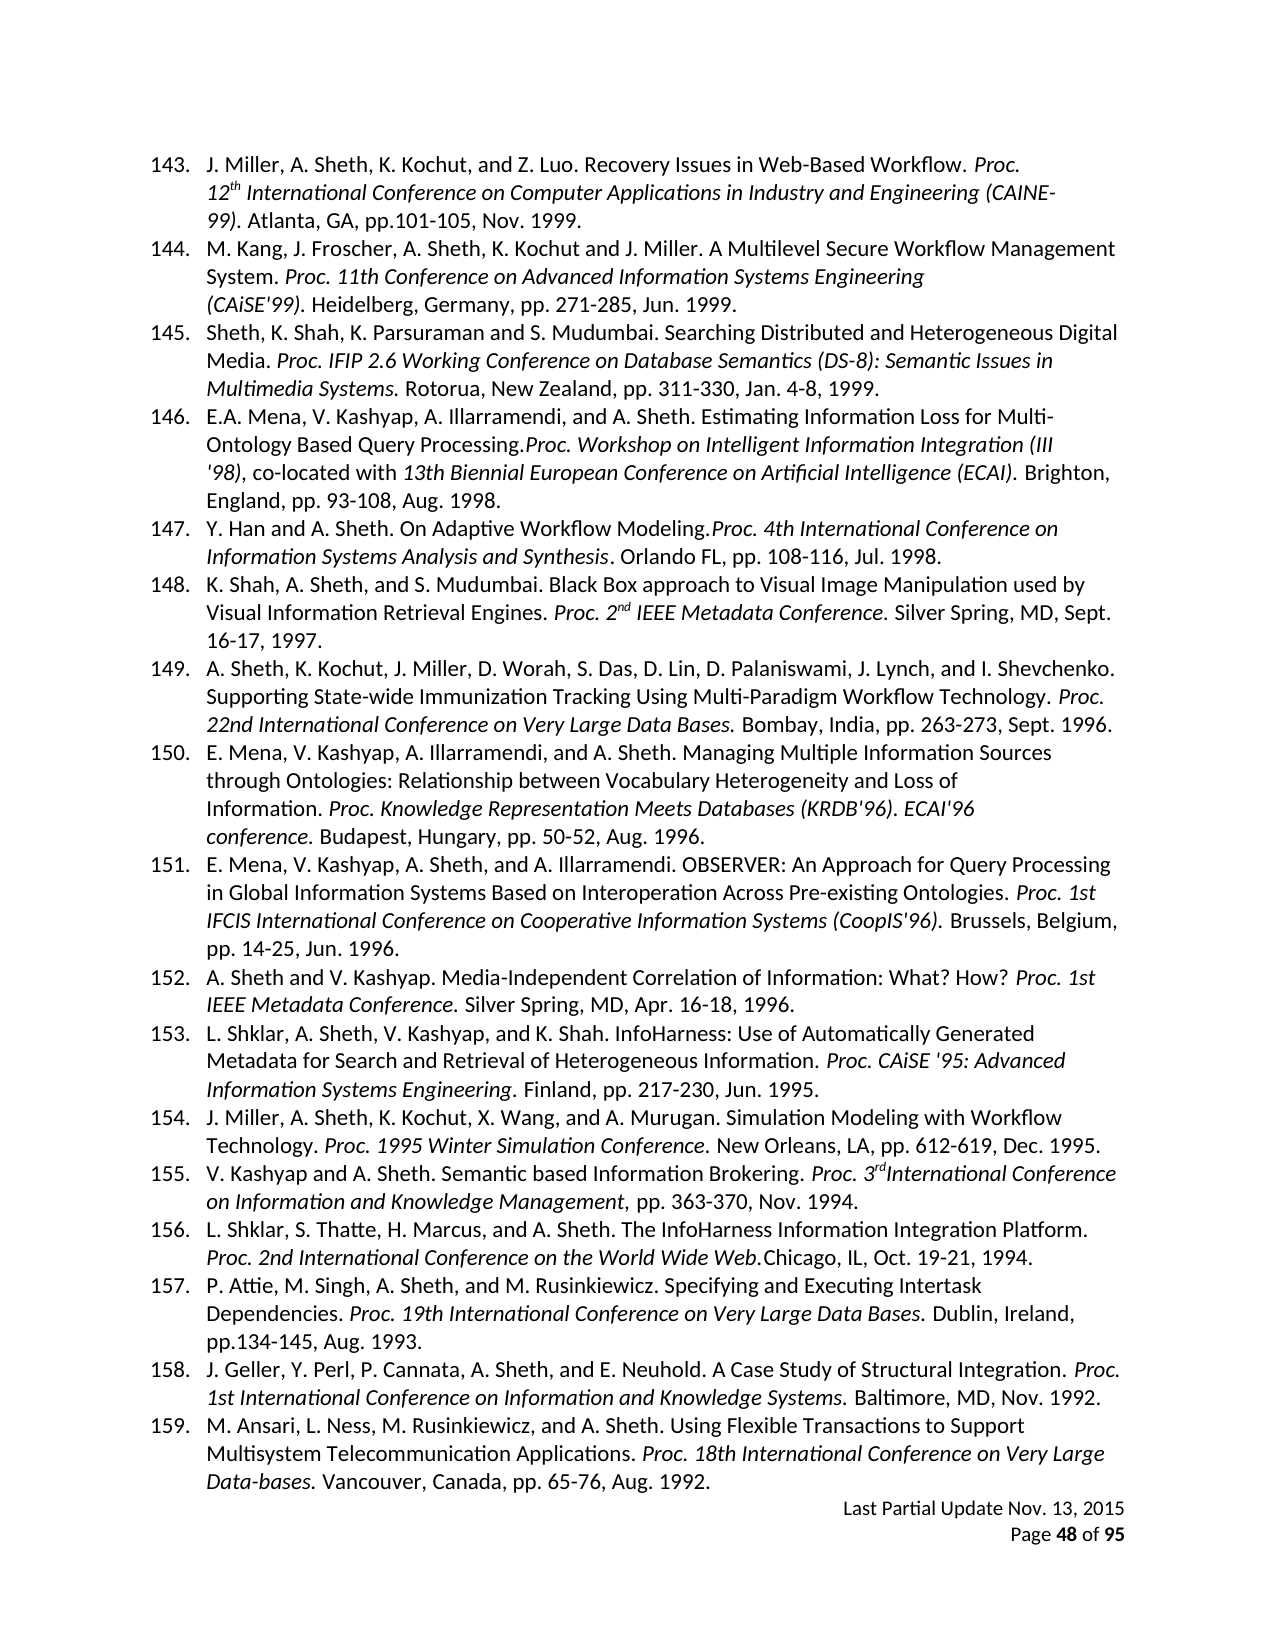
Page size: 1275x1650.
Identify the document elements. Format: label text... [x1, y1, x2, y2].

list L. Shklar, S. Thatte, H. Marcus, and A. Sheth. The InfoHarness Information Integration Platform. Proc. 2nd International Conference on the World Wide Web.Chicago, IL, Oct. 19-21, 1994. [150, 1215, 1125, 1271]
list M. Ansari, L. Ness, M. Rusinkiewicz, and A. Sheth. Using Flexible Transactions to Support Multisystem Telecommunication Applications. Proc. 18th International Conference on Very Large Data-bases. Vancouver, Canada, pp. 65-76, Aug. 1992. [150, 1411, 1125, 1495]
list L. Shklar, A. Sheth, V. Kashyap, and K. Shah. InfoHarness: Use of Automatically Generated Metadata for Search and Retrieval of Heterogeneous Information. Proc. CAiSE '95: Advanced Information Systems Engineering. Finland, pp. 217-230, Jun. 1995. [150, 1019, 1125, 1103]
list P. Attie, M. Singh, A. Sheth, and M. Rusinkiewicz. Specifying and Executing Intertask Dependencies. Proc. 19th International Conference on Very Large Data Bases. Dublin, Ireland, pp.134-145, Aug. 1993. [150, 1271, 1125, 1355]
list Y. Han and A. Sheth. On Adaptive Workflow Modeling.Proc. 4th International Conference on Information Systems Analysis and Synthesis. Orlando FL, pp. 108-116, Jul. 1998. [150, 514, 1125, 570]
list E. Mena, V. Kashyap, A. Illarramendi, and A. Sheth. Managing Multiple Information Sources through Ontologies: Relationship between Vocabulary Heterogeneity and Loss of Information. Proc. Knowledge Representation Meets Databases (KRDB'96). ECAI'96 conference. Budapest, Hungary, pp. 50-52, Aug. 1996. [150, 738, 1125, 851]
list J. Miller, A. Sheth, K. Kochut, and Z. Luo. Recovery Issues in Web-Based Workflow. Proc. 12th International Conference on Computer Applications in Industry and Engineering (CAINE-99). Atlanta, GA, pp.101-105, Nov. 1999. [150, 150, 1125, 234]
list J. Miller, A. Sheth, K. Kochut, X. Wang, and A. Murugan. Simulation Modeling with Workflow Technology. Proc. 1995 Winter Simulation Conference. New Orleans, LA, pp. 612-619, Dec. 1995. [150, 1103, 1125, 1159]
list J. Geller, Y. Perl, P. Cannata, A. Sheth, and E. Neuhold. A Case Study of Structural Integration. Proc. 1st International Conference on Information and Knowledge Systems. Baltimore, MD, Nov. 1992. [150, 1355, 1125, 1411]
list A. Sheth and V. Kashyap. Media-Independent Correlation of Information: What? How? Proc. 1st IEEE Metadata Conference. Silver Spring, MD, Apr. 16-18, 1996. [150, 963, 1125, 1019]
list A. Sheth, K. Kochut, J. Miller, D. Worah, S. Das, D. Lin, D. Palaniswami, J. Lynch, and I. Shevchenko. Supporting State-wide Immunization Tracking Using Multi-Paradigm Workflow Technology. Proc. 22nd International Conference on Very Large Data Bases. Bombay, India, pp. 263-273, Sept. 1996. [150, 654, 1125, 738]
list E.A. Mena, V. Kashyap, A. Illarramendi, and A. Sheth. Estimating Information Loss for Multi-Ontology Based Query Processing.Proc. Workshop on Intelligent Information Integration (III '98), co-located with 13th Biennial European Conference on Artificial Intelligence (ECAI). Brighton, England, pp. 93-108, Aug. 1998. [150, 402, 1125, 514]
list K. Shah, A. Sheth, and S. Mudumbai. Black Box approach to Visual Image Manipulation used by Visual Information Retrieval Engines. Proc. 2nd IEEE Metadata Conference. Silver Spring, MD, Sept. 16-17, 1997. [150, 570, 1125, 654]
list M. Kang, J. Froscher, A. Sheth, K. Kochut and J. Miller. A Multilevel Secure Workflow Management System. Proc. 11th Conference on Advanced Information Systems Engineering (CAiSE'99). Heidelberg, Germany, pp. 271-285, Jun. 1999. [150, 234, 1125, 318]
list V. Kashyap and A. Sheth. Semantic based Information Brokering. Proc. 3rdInternational Conference on Information and Knowledge Management, pp. 363-370, Nov. 1994. [150, 1159, 1125, 1215]
list Sheth, K. Shah, K. Parsuraman and S. Mudumbai. Searching Distributed and Heterogeneous Digital Media. Proc. IFIP 2.6 Working Conference on Database Semantics (DS-8): Semantic Issues in Multimedia Systems. Rotorua, New Zealand, pp. 311-330, Jan. 4-8, 1999. [150, 318, 1125, 402]
list E. Mena, V. Kashyap, A. Sheth, and A. Illarramendi. OBSERVER: An Approach for Query Processing in Global Information Systems Based on Interoperation Across Pre-existing Ontologies. Proc. 1st IFCIS International Conference on Cooperative Information Systems (CoopIS'96). Brussels, Belgium, pp. 14-25, Jun. 1996. [150, 851, 1125, 963]
